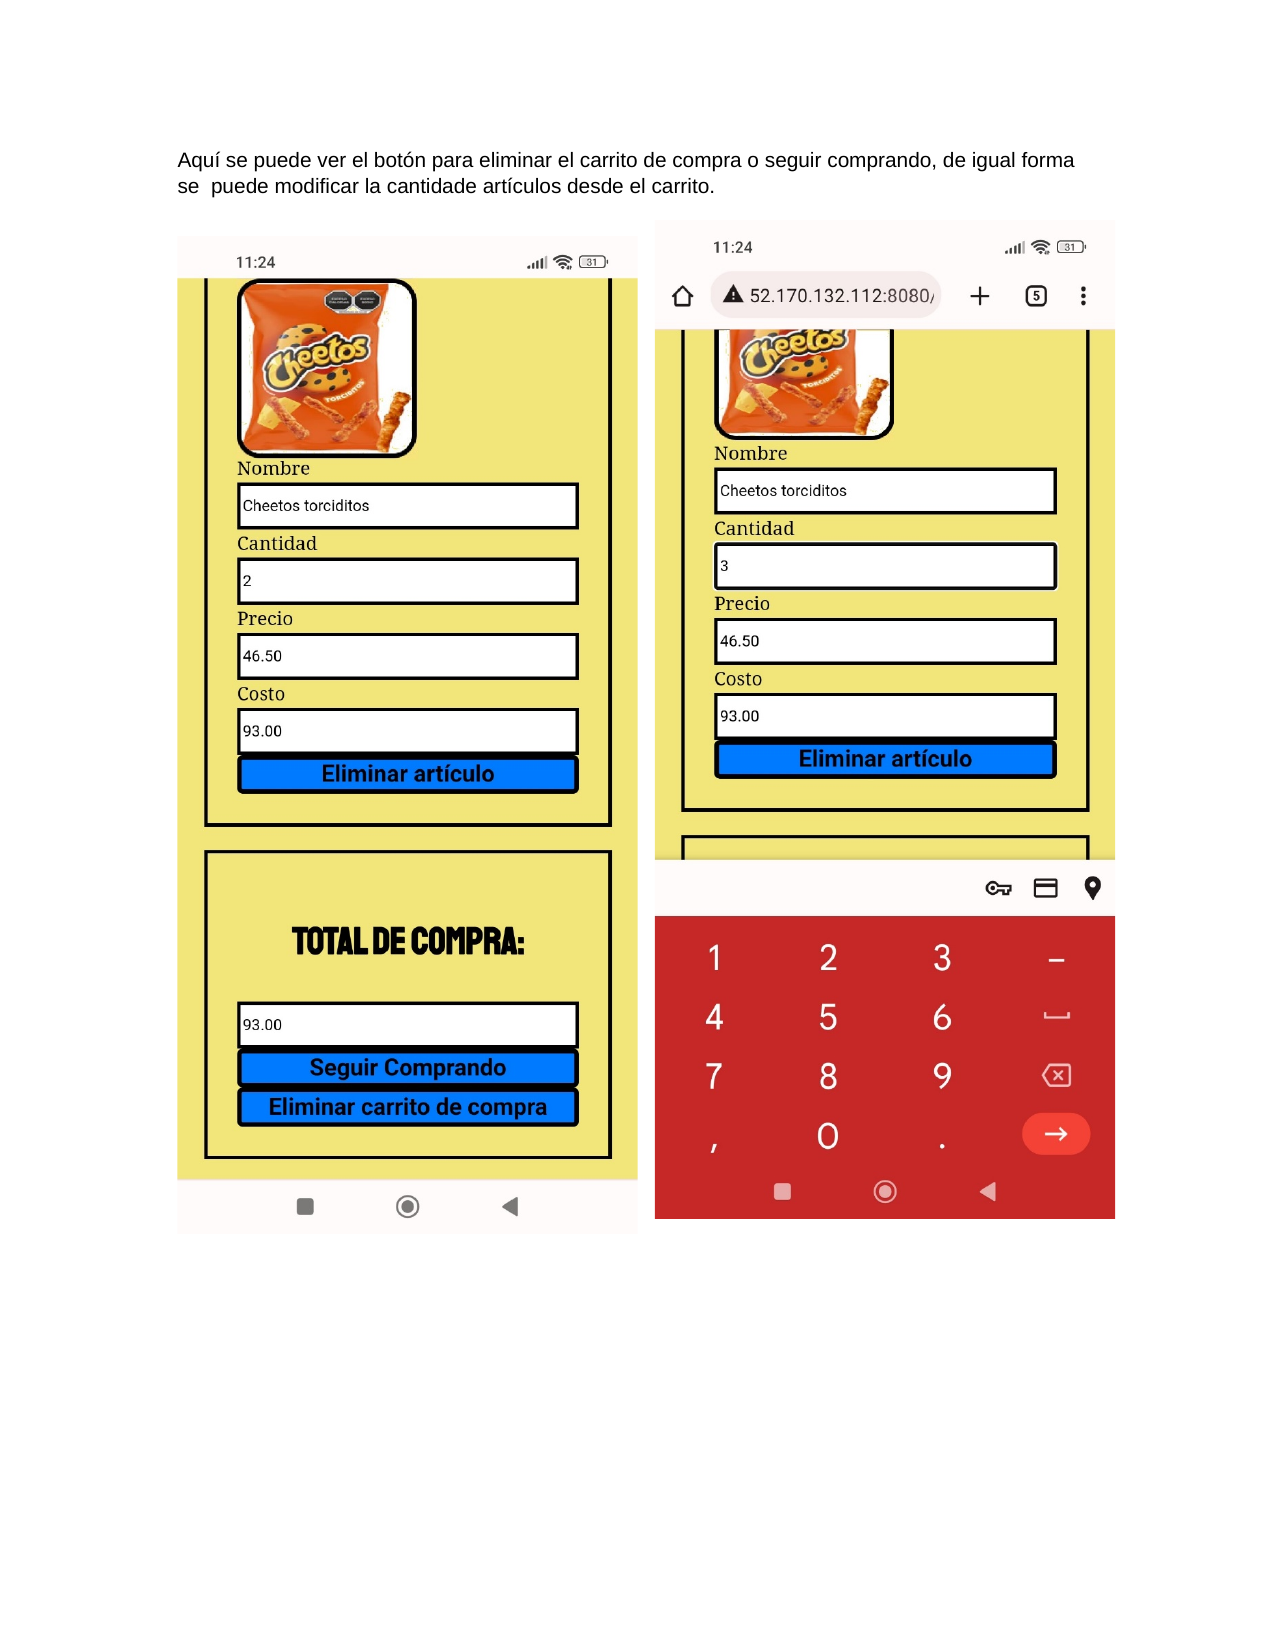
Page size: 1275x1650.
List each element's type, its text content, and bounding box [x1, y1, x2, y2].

picture [177, 236, 638, 1234]
picture [654, 220, 1116, 1219]
text Aquí se puede ver el botón para eliminar el carrito de compra o seguir comprando, de igual forma se puede modificar la cantidade artículos desde el carrito. [177, 148, 1098, 197]
